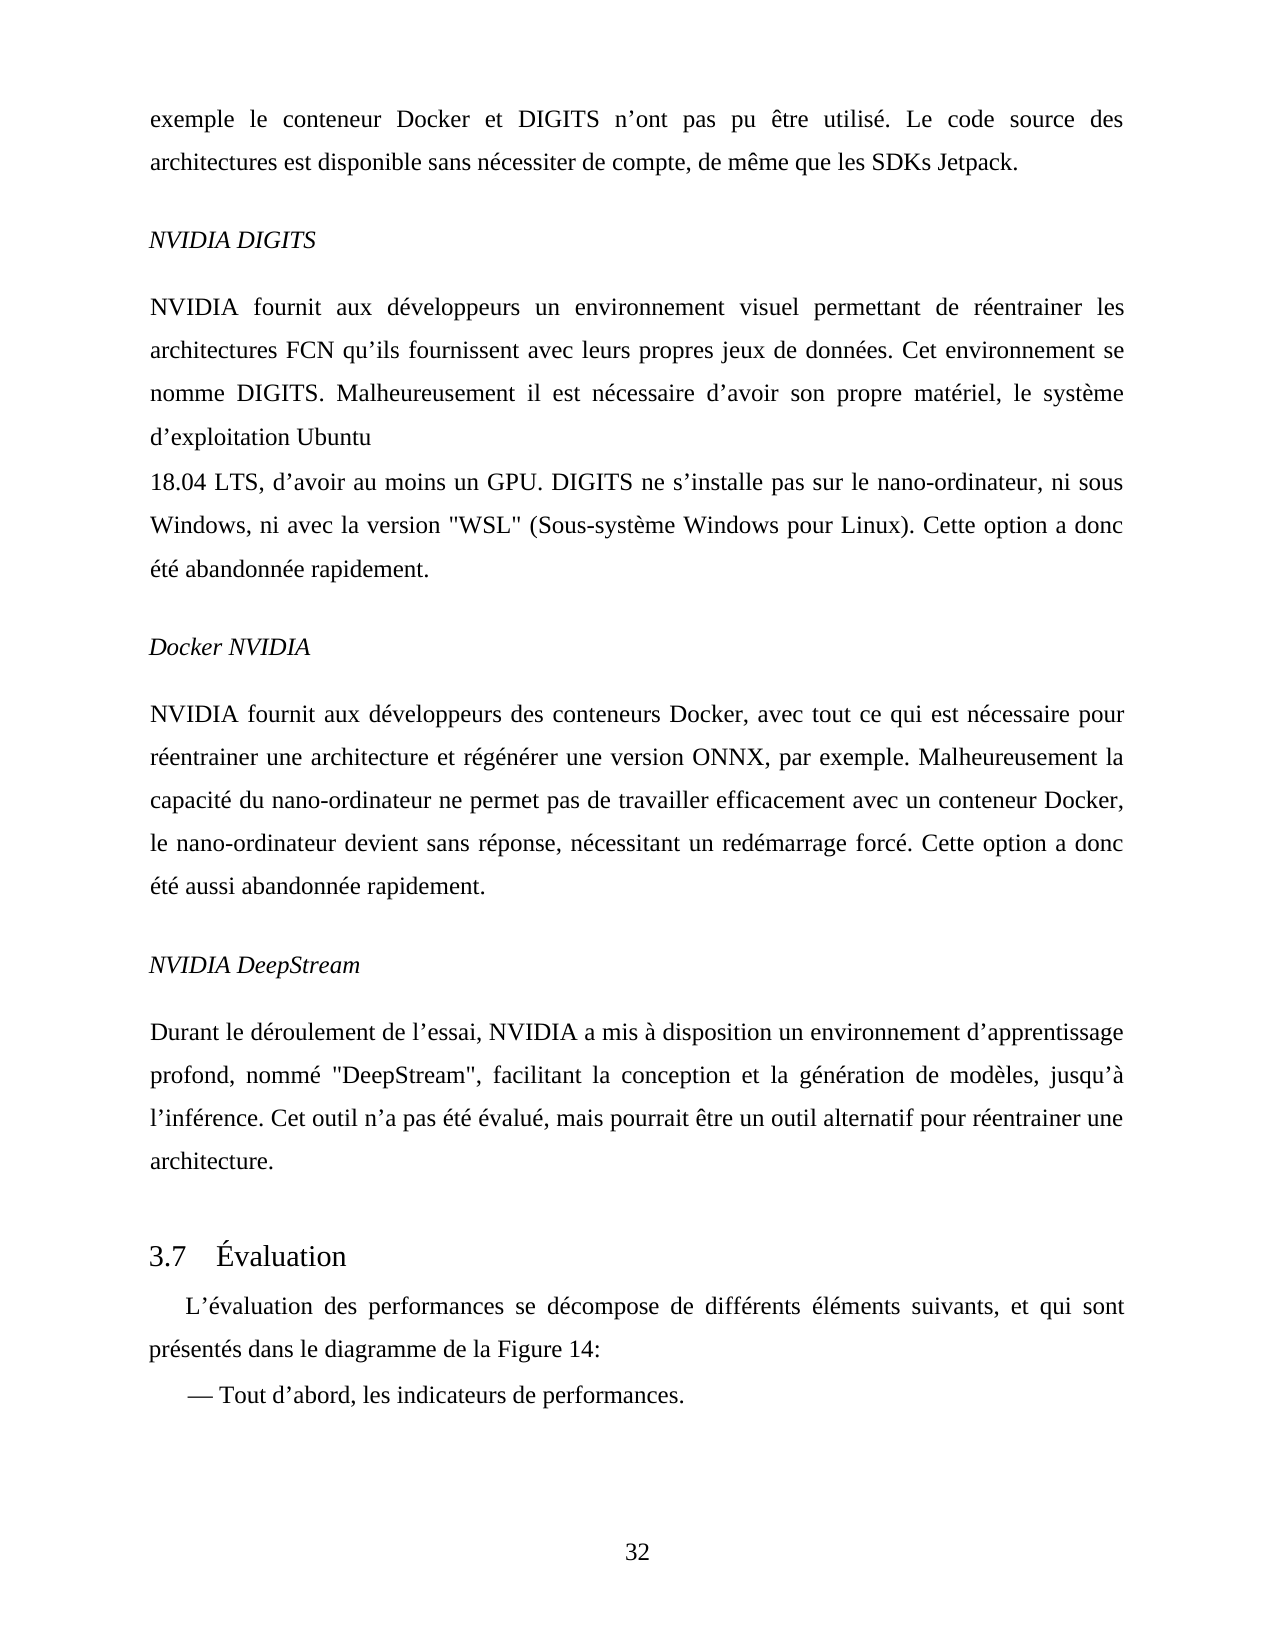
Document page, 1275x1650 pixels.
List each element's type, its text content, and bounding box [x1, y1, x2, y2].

subtitle NVIDIA DeepStream [148, 950, 1125, 979]
text — Tout d’abord, les indicateurs de performances. [188, 1380, 1125, 1409]
text NVIDIA fournit aux développeurs des conteneurs Docker, avec tout ce qui est nécessaire pour réentrainer une architecture et régénérer une version ONNX, par exemple. Malheureusement la capacité du nano-ordinateur ne permet pas de travailler efficacement avec un conteneur Docker, le nano-ordinateur devient sans réponse, nécessitant un redémarrage forcé. Cette option a donc été aussi abandonnée rapidement. [150, 699, 1125, 900]
text 18.04 LTS, d’avoir au moins un GPU. DIGITS ne s’installe pas sur le nano-ordinateur, ni sous Windows, ni avec la version "WSL" (Sous-système Windows pour Linux). Cette option a donc été abandonnée rapidement. [150, 467, 1125, 582]
text Durant le déroulement de l’essai, NVIDIA a mis à disposition un environnement d’apprentissage profond, nommé "DeepStream", facilitant la conception et la génération de modèles, jusqu’à l’inférence. Cet outil n’a pas été évalué, mais pourrait être un outil alternatif pour réentrainer une architecture. [150, 1017, 1125, 1175]
text L’évaluation des performances se décompose de différents éléments suivants, et qui sont présentés dans le diagramme de la Figure 14: [149, 1291, 1125, 1363]
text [150, 104, 1125, 176]
subtitle Évaluation [148, 1238, 1125, 1272]
text NVIDIA fournit aux développeurs un environnement visuel permettant de réentrainer les architectures FCN qu’ils fournissent avec leurs propres jeux de données. Cet environnement se nomme DIGITS. Malheureusement il est nécessaire d’avoir son propre matériel, le système d’exploitation Ubuntu [150, 292, 1125, 450]
subtitle Docker NVIDIA [148, 632, 1125, 661]
subtitle NVIDIA DIGITS [148, 226, 1125, 254]
